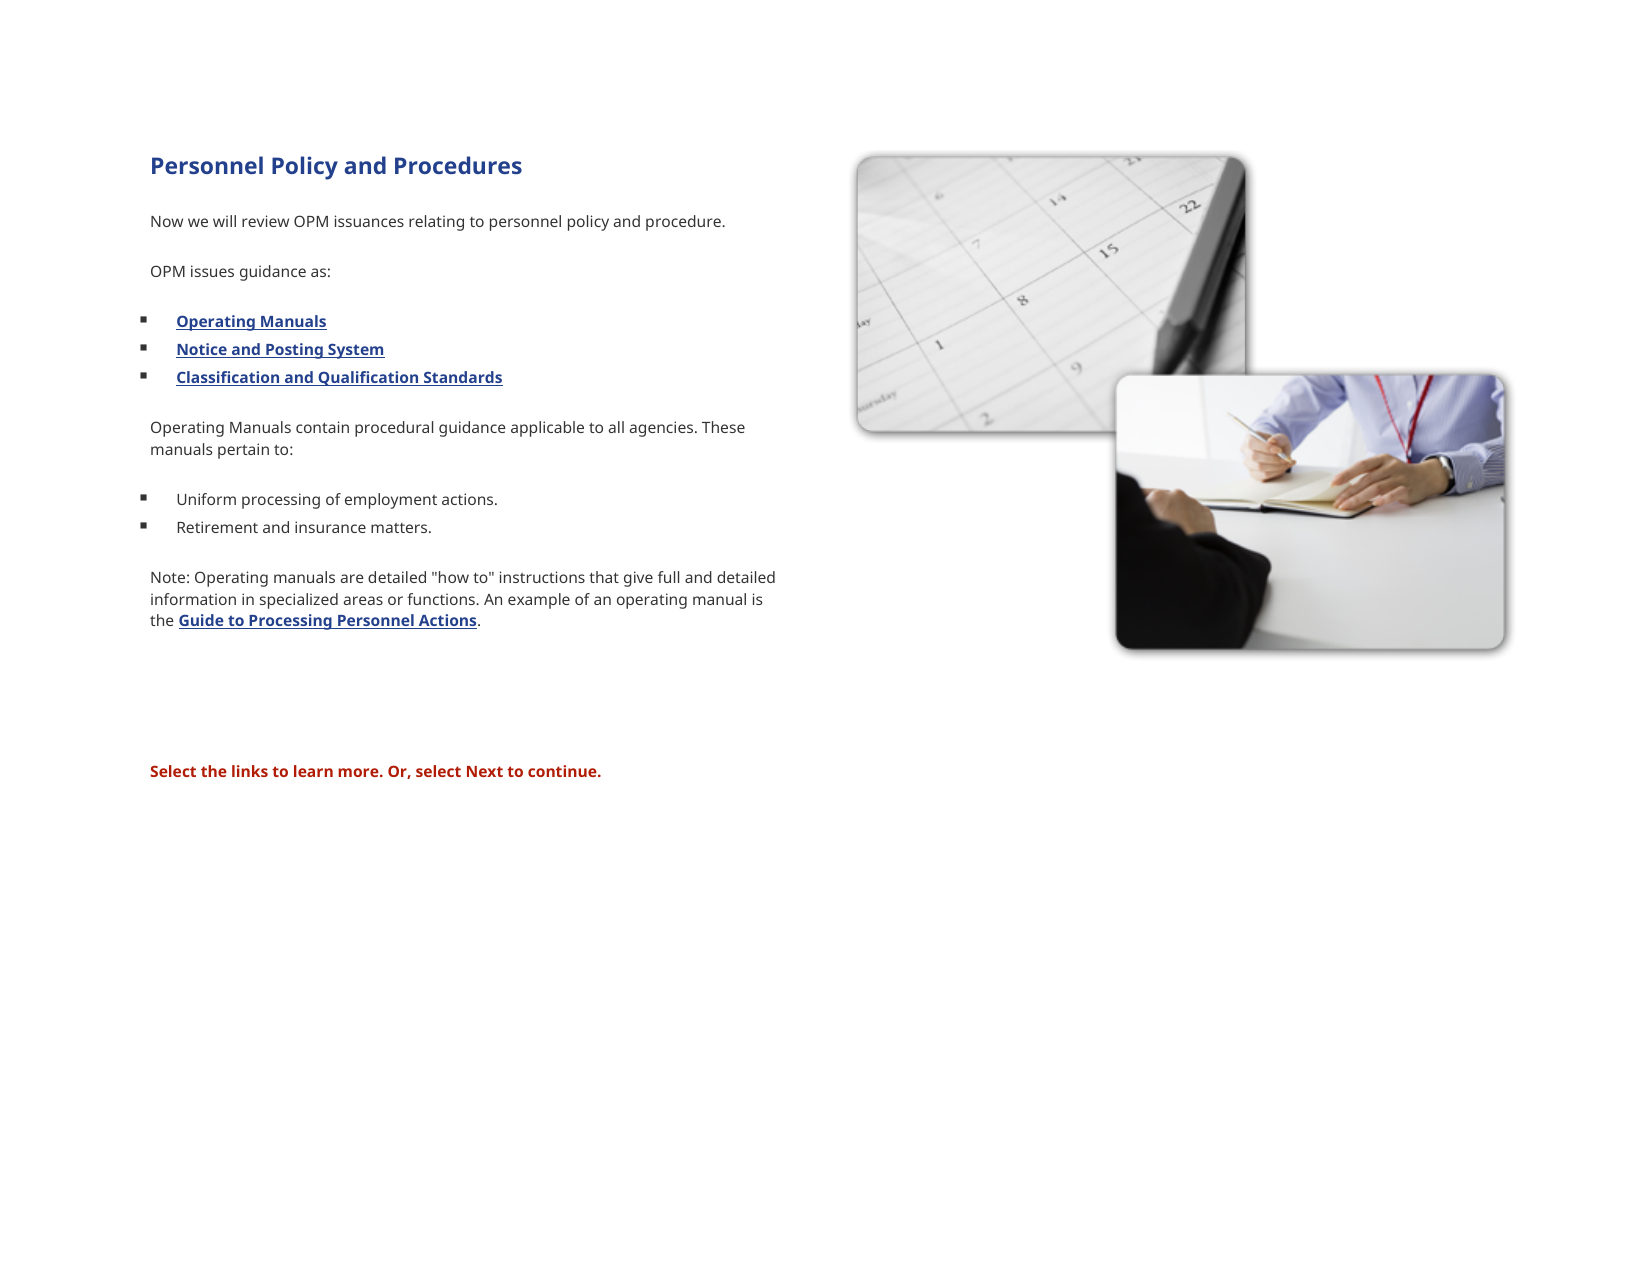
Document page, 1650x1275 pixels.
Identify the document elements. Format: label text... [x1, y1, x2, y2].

text Now we will review OPM issuances relating to personnel policy and procedure. [150, 210, 823, 232]
text Note: Operating manuals are detailed "how to" instructions that give full and detailed information in specialized areas or functions. An example of an operating manual is the Guide to Processing Personnel Actions. [150, 567, 823, 631]
list Uniform processing of employment actions. [138, 489, 823, 510]
picture [823, 150, 1524, 675]
text Personnel Policy and Procedures [150, 150, 823, 181]
text OPM issues guidance as: [150, 261, 823, 282]
list Operating Manuals [138, 311, 823, 332]
list Notice and Posting System [138, 339, 823, 360]
text Select the links to learn more. Or, select Next to continue. [150, 761, 1500, 782]
list Retirement and insurance matters. [138, 517, 823, 538]
text Operating Manuals contain procedural guidance applicable to all agencies. These manuals pertain to: [150, 417, 823, 460]
list Classification and Qualification Standards [138, 367, 823, 388]
